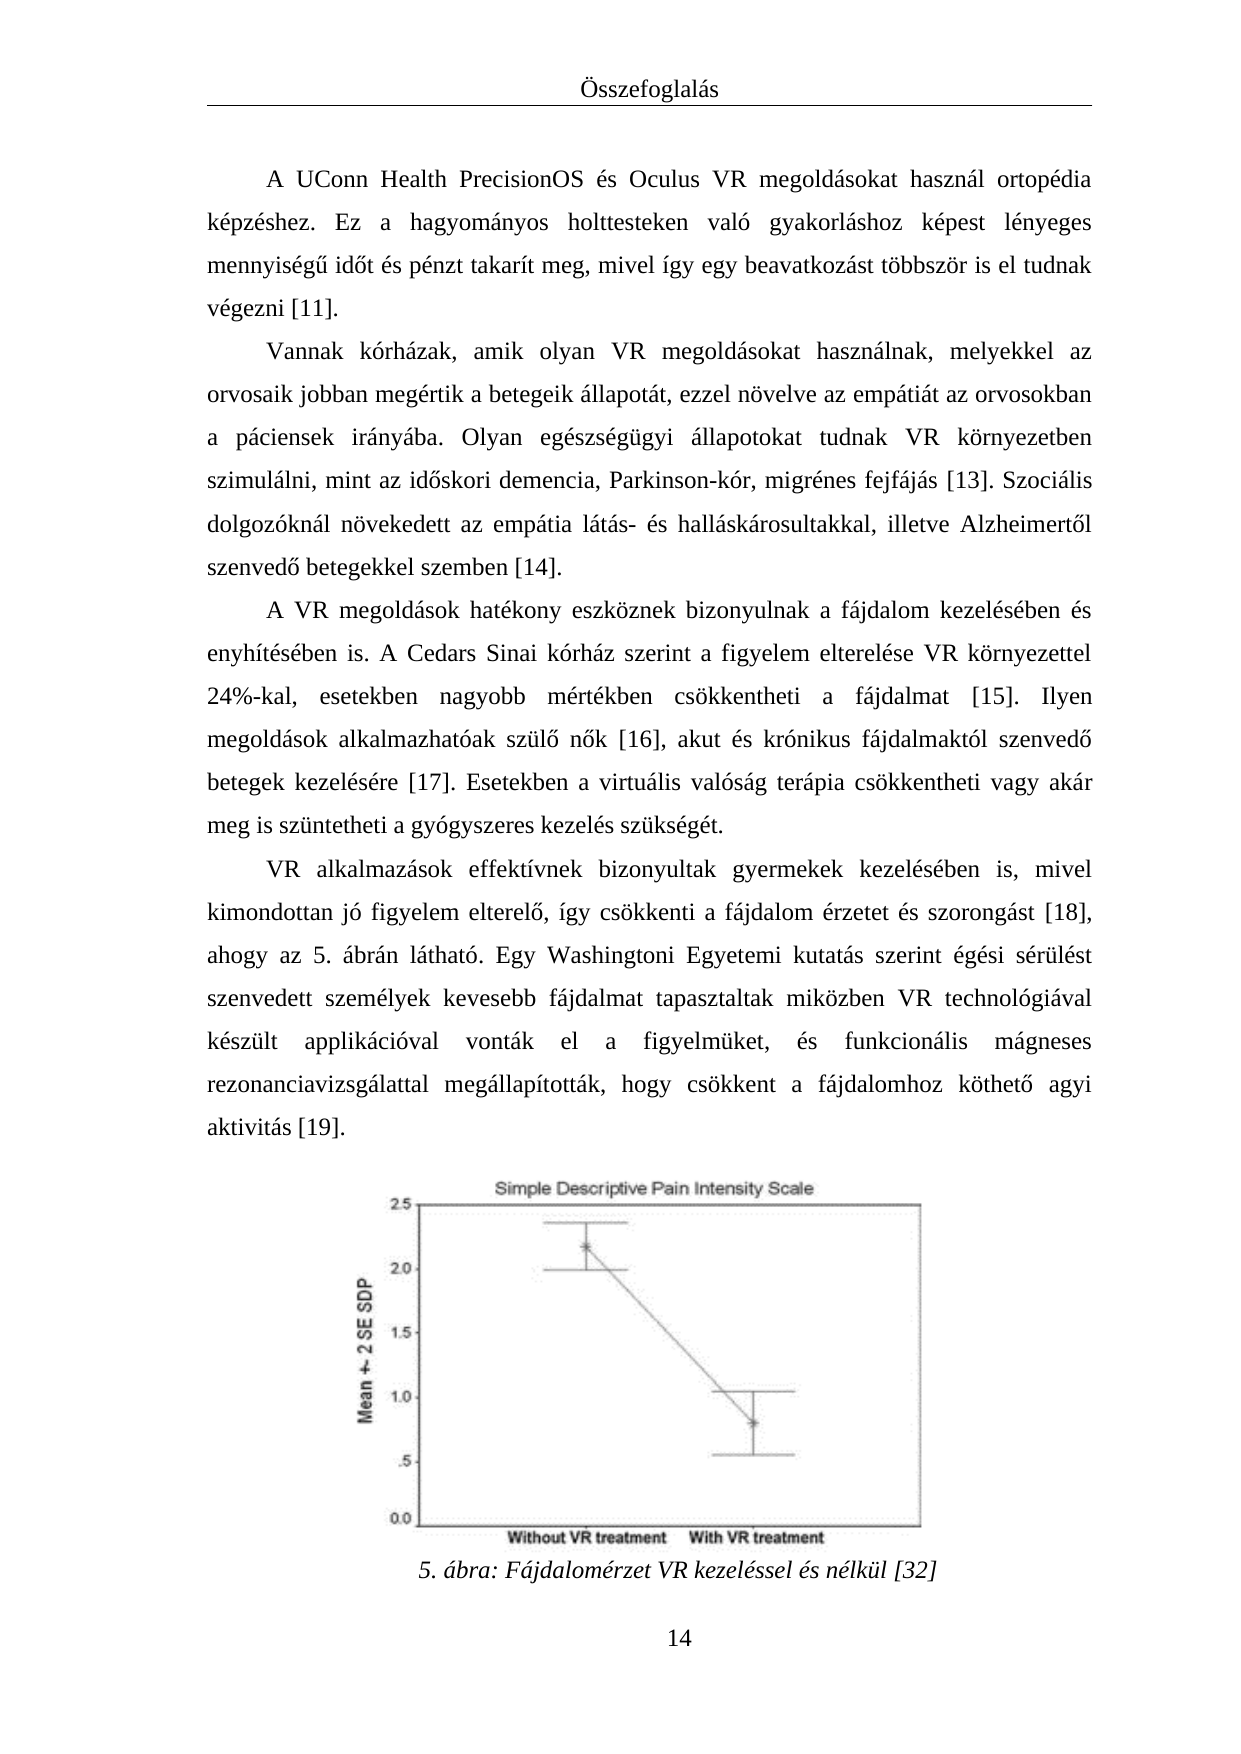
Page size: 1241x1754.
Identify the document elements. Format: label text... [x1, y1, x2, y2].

text A VR megoldások hatékony eszköznek bizonyulnak a fájdalom kezelésében és enyhítésében is. A Cedars Sinai kórház szerint a figyelem elterelése VR környezettel 24%-kal, esetekben nagyobb mértékben csökkentheti a fájdalmat. Ilyen megoldások alkalmazhatóak szülő nők, akut és krónikus fájdalmaktól szenvedő betegek kezelésére. Esetekben a virtuális valóság terápia csökkentheti vagy akár meg is szüntetheti a gyógyszeres kezelés szükségét. [207, 595, 1092, 839]
picture [336, 1152, 963, 1555]
text A UConn Health PrecisionOS és Oculus VR megoldásokat használ ortopédia képzéshez. Ez a hagyományos holttesteken való gyakorláshoz képest lényeges mennyiségű időt és pénzt takarít meg, mivel így egy beavatkozást többször is el tudnak végezni . [207, 164, 1092, 322]
text VR alkalmazások effektívnek bizonyultak gyermekek kezelésében is, mivel kimondottan jó figyelem elterelő, így csökkenti a fájdalom érzetet és szorongást, ahogy az 5. ábrán látható. Egy Washingtoni Egyetemi kutatás szerint égési sérülést szenvedett személyek kevesebb fájdalmat tapasztaltak miközben VR technológiával készült applikációval vonták el a figyelmüket, és funkcionális mágneses rezonanciavizsgálattal megállapították, hogy csökkent a fájdalomhoz köthető agyi aktivitás. [207, 854, 1092, 1141]
text Vannak kórházak, amik olyan VR megoldásokat használnak, melyekkel az orvosaik jobban megértik a betegeik állapotát, ezzel növelve az empátiát az orvosokban a páciensek irányába. Olyan egészségügyi állapotokat tudnak VR környezetben szimulálni, mint az időskori demencia, Parkinson-kór, migrénes fejfájás . Szociális dolgozóknál növekedett az empátia látás- és halláskárosultakkal, illetve Alzheimertől szenvedő betegekkel szemben. [207, 336, 1092, 581]
